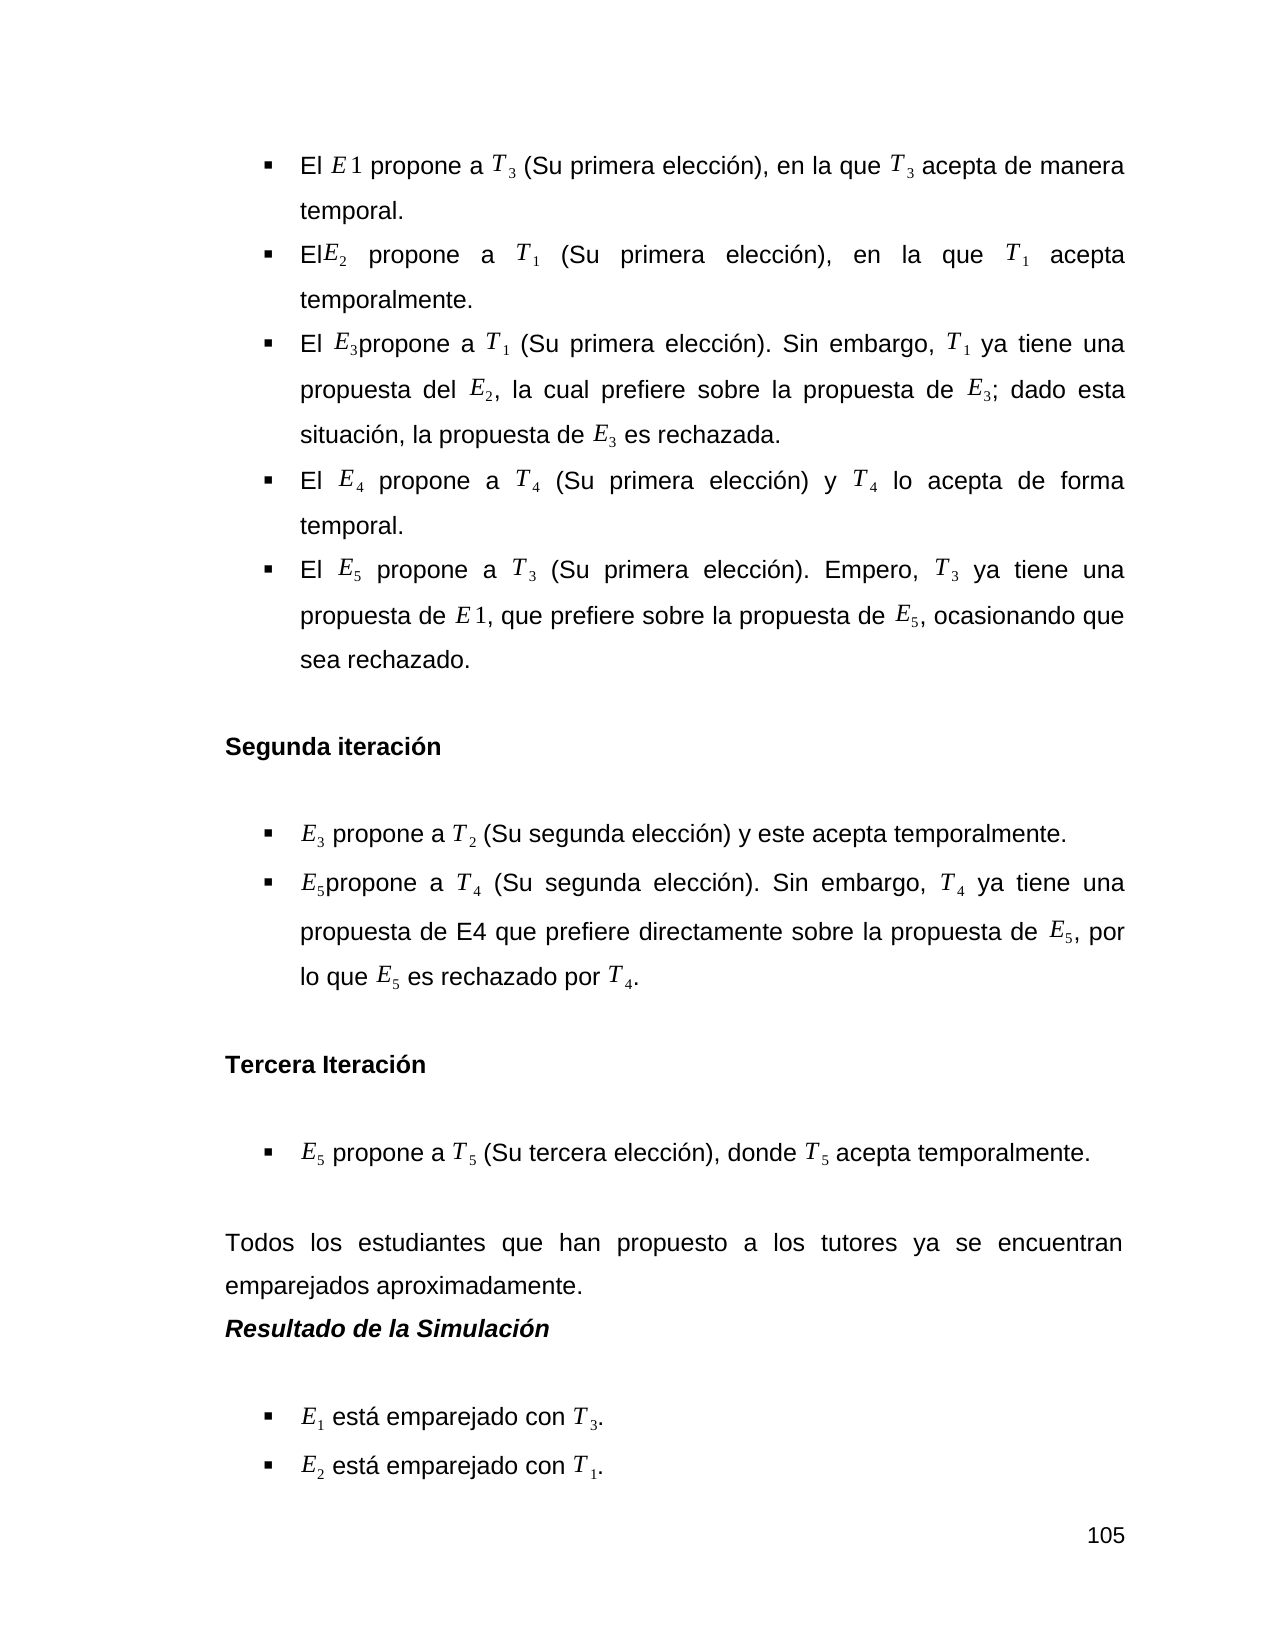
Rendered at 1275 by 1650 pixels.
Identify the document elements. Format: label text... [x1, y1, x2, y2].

list propone a (Su tercera elección), donde acepta temporalmente. [262, 1136, 1125, 1171]
text Segunda iteración [225, 731, 1125, 760]
text Tercera Iteración [225, 1050, 1125, 1079]
list propone a (Su segunda elección) y este acepta temporalmente. [262, 818, 1125, 852]
list El propone a (Su primera elección). Sin embargo, ya tiene una propuesta del , la cual prefiere sobre la propuesta de ; dado esta situación, la propuesta de es rechazada. [262, 328, 1125, 451]
list El propone a (Su primera elección) y lo acepta de forma temporal. [262, 465, 1125, 539]
list El propone a (Su primera elección), en la que acepta de manera temporal. [262, 150, 1125, 224]
text Todos los estudiantes que han propuesto a los tutores ya se encuentran emparejados aproximadamente. [225, 1228, 1125, 1300]
text Resultado de la Simulación [225, 1314, 1125, 1343]
list propone a (Su segunda elección). Sin embargo, ya tiene una propuesta de E4 que prefiere directamente sobre la propuesta de , por lo que es rechazado por . [262, 867, 1125, 992]
list El propone a (Su primera elección). Empero, ya tiene una propuesta de , que prefiere sobre la propuesta de , ocasionando que sea rechazado. [262, 554, 1125, 674]
list está emparejado con . [262, 1401, 1125, 1435]
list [262, 1449, 1125, 1484]
list El propone a (Su primera elección), en la que acepta temporalmente. [262, 239, 1125, 313]
